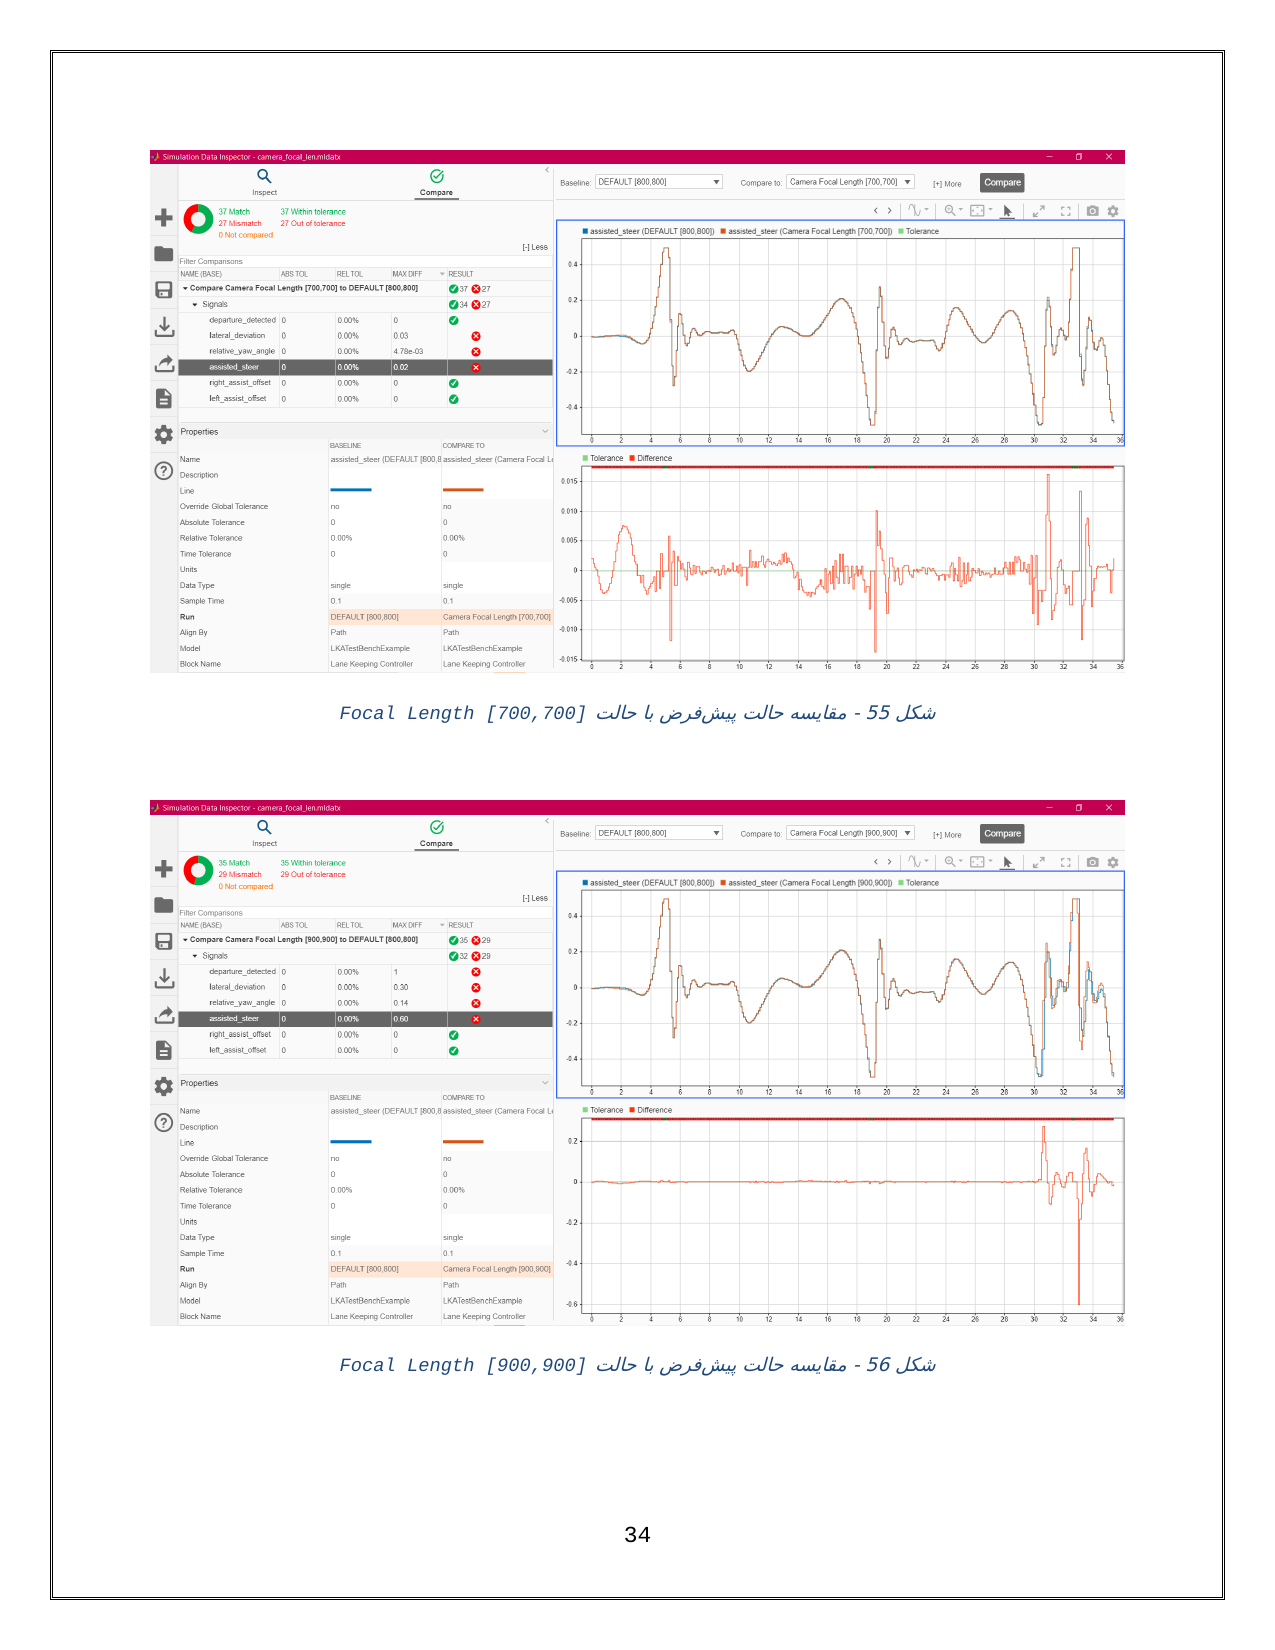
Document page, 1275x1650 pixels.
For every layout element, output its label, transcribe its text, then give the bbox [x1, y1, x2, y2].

picture [150, 800, 1125, 1326]
text شکل ‌غ‌غ - مقایسه حالت پیش‌فرض با حالت Focal Length [900,900] [150, 1354, 1125, 1377]
picture [150, 150, 1125, 673]
text شکل ‌ظ‌ظ - مقایسه حالت پیش‌فرض با حالت Focal Length [700,700] [150, 702, 1125, 725]
